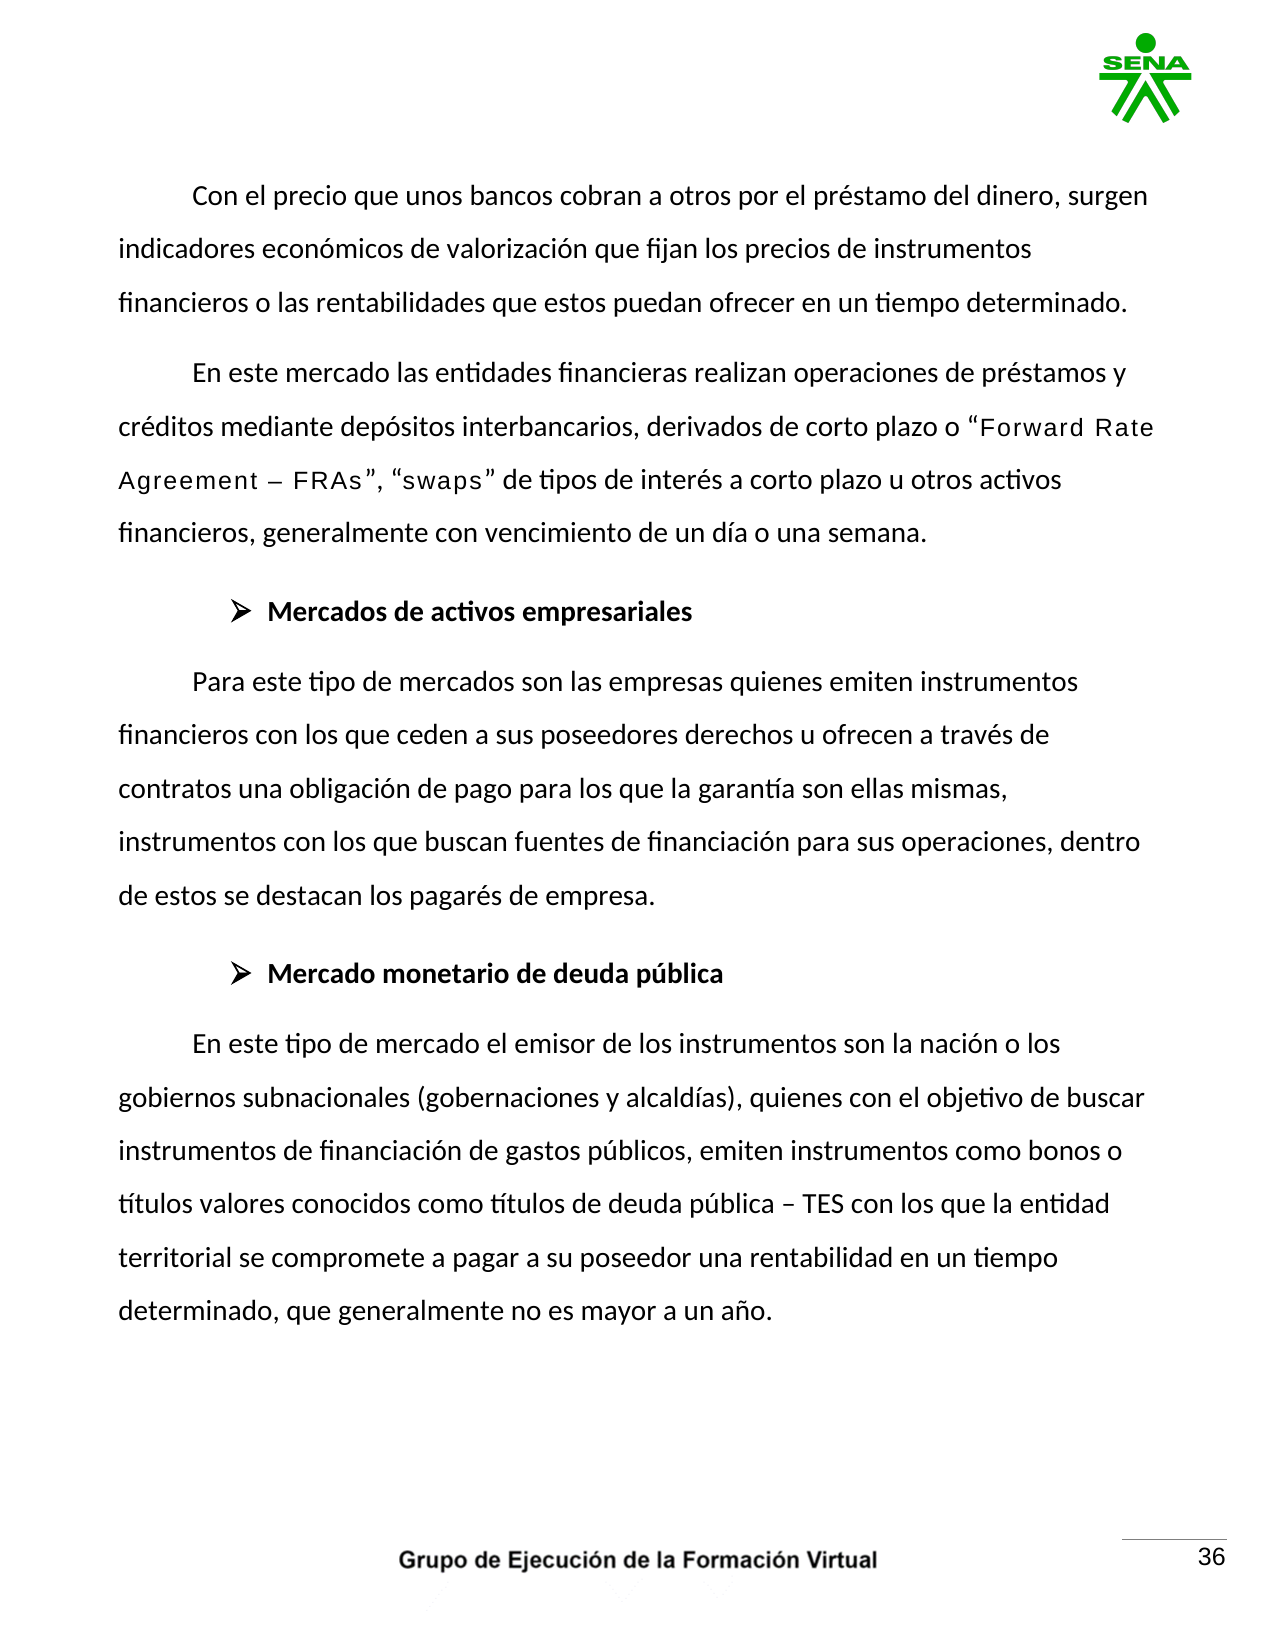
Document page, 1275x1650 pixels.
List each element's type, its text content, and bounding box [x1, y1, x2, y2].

text Con el precio que unos bancos cobran a otros por el préstamo del dinero, surgen indicadores económicos de valorización que fijan los precios de instrumentos financieros o las rentabilidades que estos puedan ofrecer en un tiempo determinado. [118, 177, 1157, 320]
list Mercado monetario de deuda pública [229, 955, 1157, 991]
list Mercados de activos empresariales [229, 593, 1157, 628]
text En este tipo de mercado el emisor de los instrumentos son la nación o los gobiernos subnacionales (gobernaciones y alcaldías), quienes con el objetivo de buscar instrumentos de financiación de gastos públicos, emiten instrumentos como bonos o títulos valores conocidos como títulos de deuda pública – TES con los que la entidad territorial se compromete a pagar a su poseedor una rentabilidad en un tiempo determinado, que generalmente no es mayor a un año. [118, 1025, 1157, 1328]
picture [0, 1500, 1275, 1611]
text En este mercado las entidades financieras realizan operaciones de préstamos y créditos mediante depósitos interbancarios, derivados de corto plazo o “Forward Rate Agreement – FRAs”, “swaps” de tipos de interés a corto plazo u otros activos financieros, generalmente con vencimiento de un día o una semana. [118, 354, 1157, 550]
text Para este tipo de mercados son las empresas quienes emiten instrumentos financieros con los que ceden a sus poseedores derechos u ofrecen a través de contratos una obligación de pago para los que la garantía son ellas mismas, instrumentos con los que buscan fuentes de financiación para sus operaciones, dentro de estos se destacan los pagarés de empresa. [118, 663, 1157, 912]
picture [1099, 33, 1192, 123]
